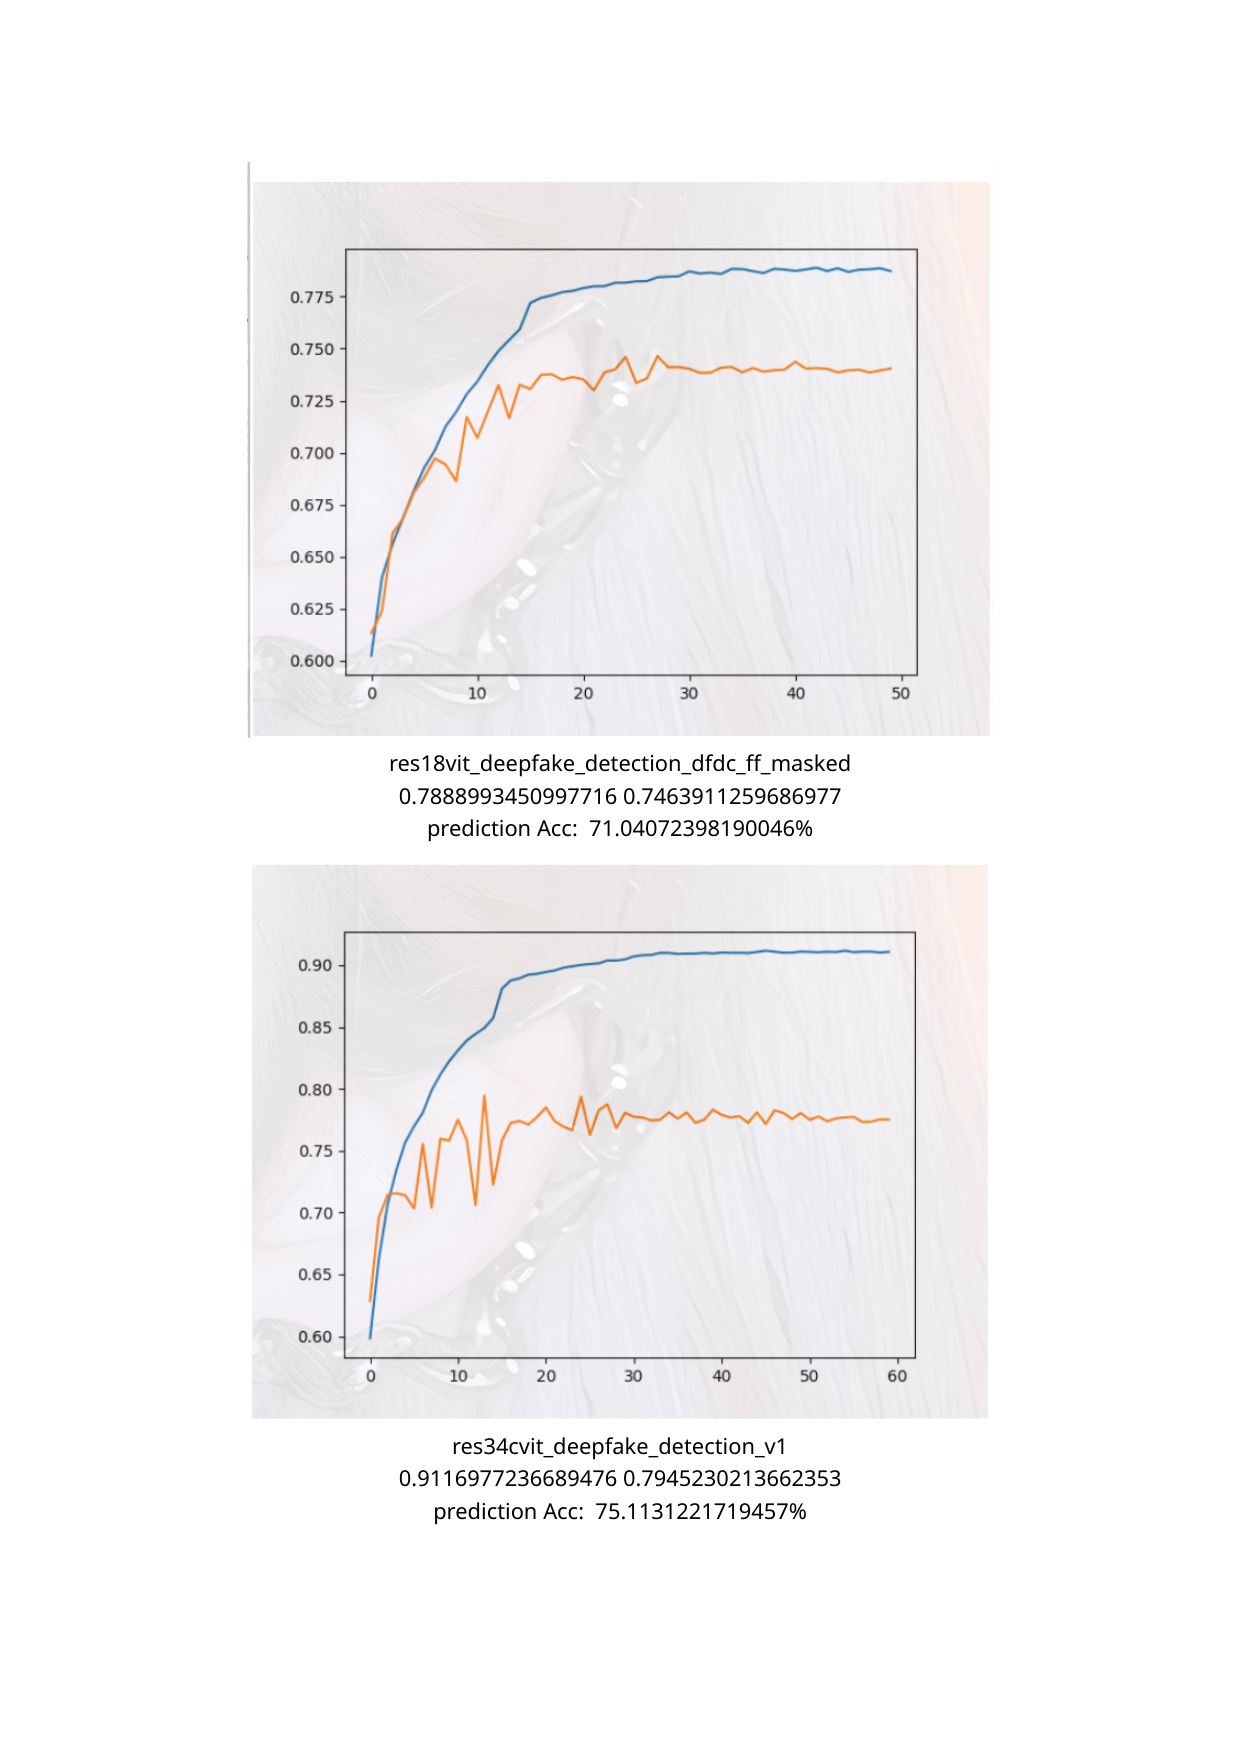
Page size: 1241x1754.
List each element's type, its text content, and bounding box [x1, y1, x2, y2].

text res34cvit_deepfake_detection_v1 [187, 1429, 1053, 1462]
text res18vit_deepfake_detection_dfdc_ff_masked [187, 747, 1053, 779]
picture [250, 844, 990, 1428]
text 0.7888993450997716 0.7463911259686977 [187, 779, 1053, 812]
text prediction Acc: 71.04072398190046% [187, 812, 1053, 844]
picture [247, 162, 993, 738]
text prediction Acc: 75.1131221719457% [187, 1494, 1053, 1527]
text 0.9116977236689476 0.7945230213662353 [187, 1462, 1053, 1494]
